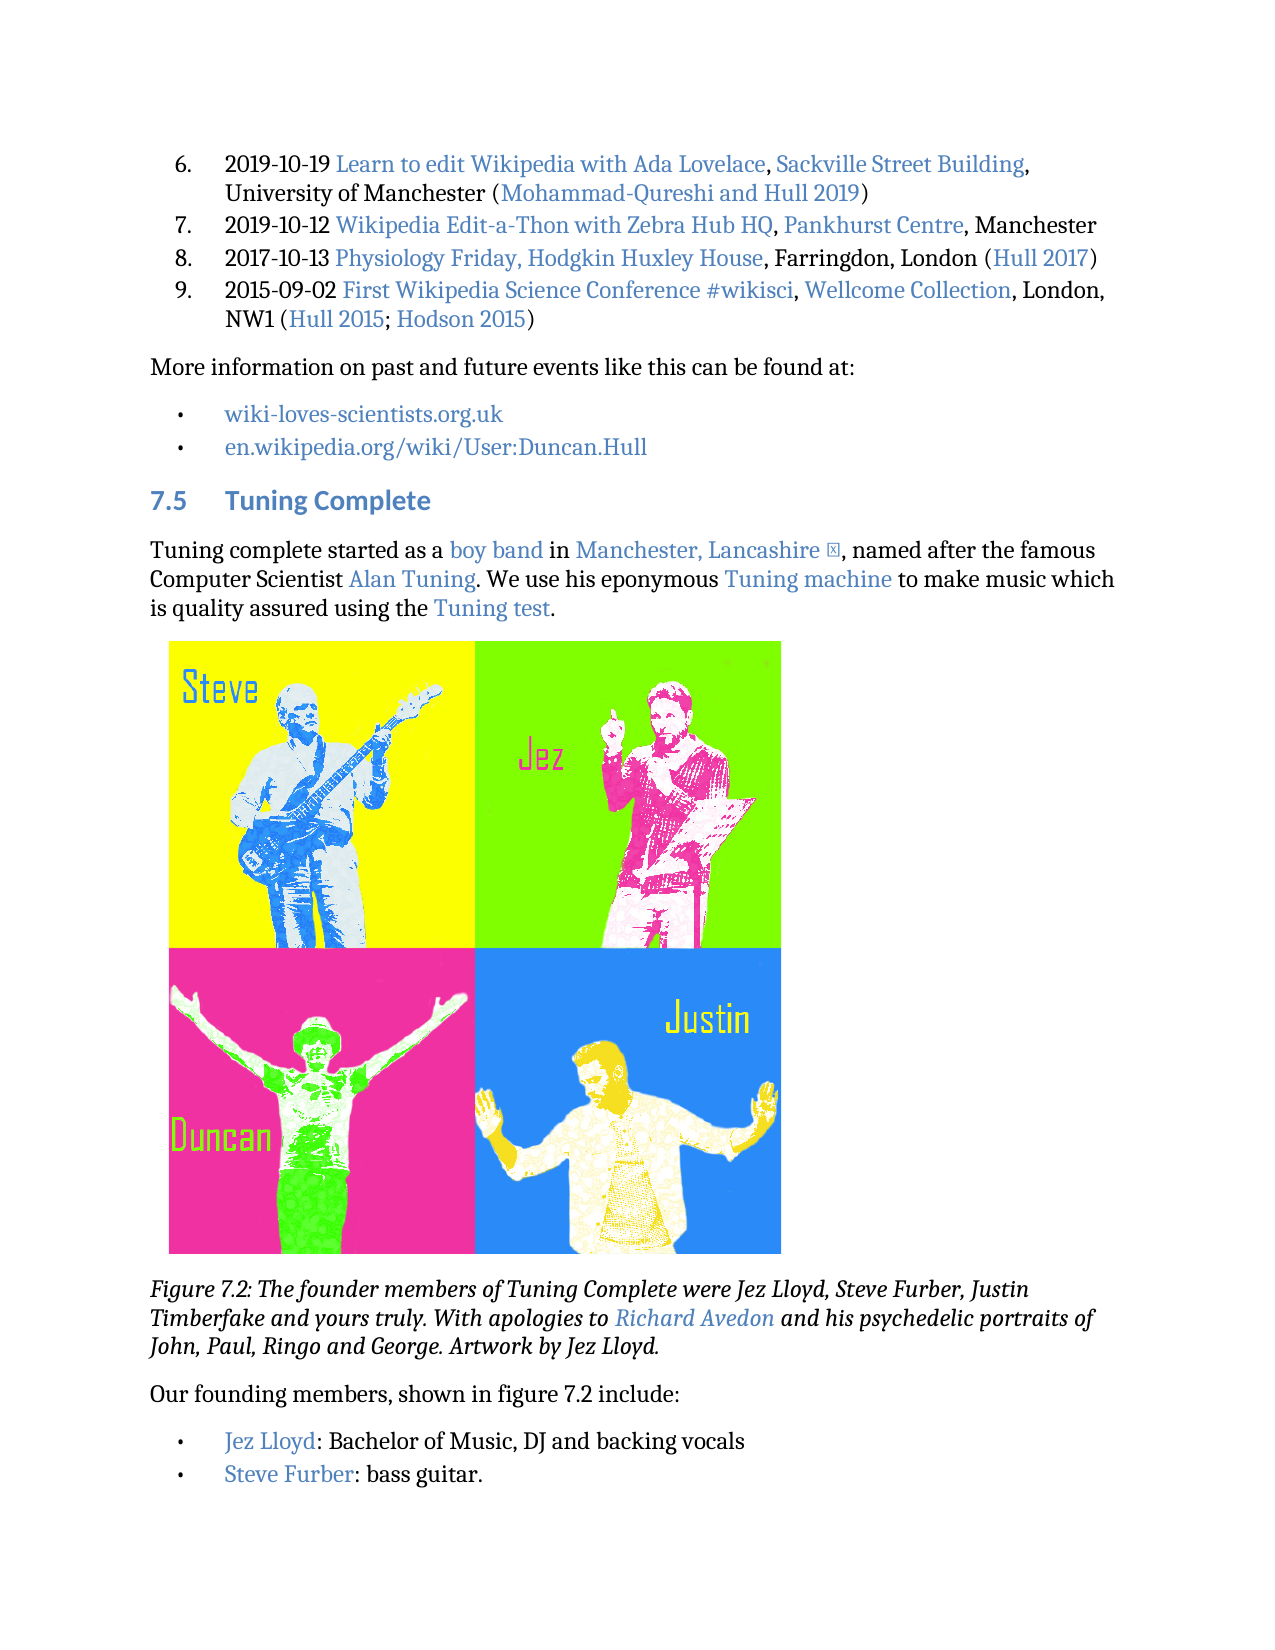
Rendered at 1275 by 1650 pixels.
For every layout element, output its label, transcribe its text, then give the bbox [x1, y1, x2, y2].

text Tuning complete started as a boy band in Manchester, Lancashire 🌹, named after the famous Computer Scientist Alan Tuning. We use his eponymous Tuning machine to make music which is quality assured using the Tuning test. [150, 536, 1125, 623]
list 2019-10-19 Learn to edit Wikipedia with Ada Lovelace, Sackville Street Building, University of Manchester (Mohammad-Qureshi and Hull 2019) [175, 150, 1125, 207]
text More information on past and future events like this can be found at: [150, 352, 1125, 381]
list 2017-10-13 Physiology Friday, Hodgkin Huxley House, Farringdon, London (Hull 2017) [175, 244, 1125, 272]
list Jez Lloyd: Bachelor of Music, DJ and backing vocals [175, 1427, 1125, 1456]
picture [168, 641, 782, 1254]
text Figure 7.2: The founder members of Tuning Complete were Jez Lloyd, Steve Furber, Justin Timberfake and yours truly. With apologies to Richard Avedon and his psychedelic portraits of John, Paul, Ringo and George. Artwork by Jez Lloyd. [150, 1275, 1125, 1361]
subtitle 7.5 Tuning Complete [150, 482, 1125, 518]
list 2015-09-02 First Wikipedia Science Conference #wikisci, Wellcome Collection, London, NW1 (Hull 2015; Hodson 2015) [175, 276, 1125, 334]
list 2019-10-12 Wikipedia Edit-a-Thon with Zebra Hub HQ, Pankhurst Centre, Manchester [175, 211, 1125, 240]
list Steve Furber: bass guitar. [175, 1460, 1125, 1488]
list wiki-loves-scientists.org.uk [175, 400, 1125, 429]
text Our founding members, shown in figure 7.2 include: [150, 1380, 1125, 1408]
list en.wikipedia.org/wiki/User:Duncan.Hull [175, 432, 1125, 461]
